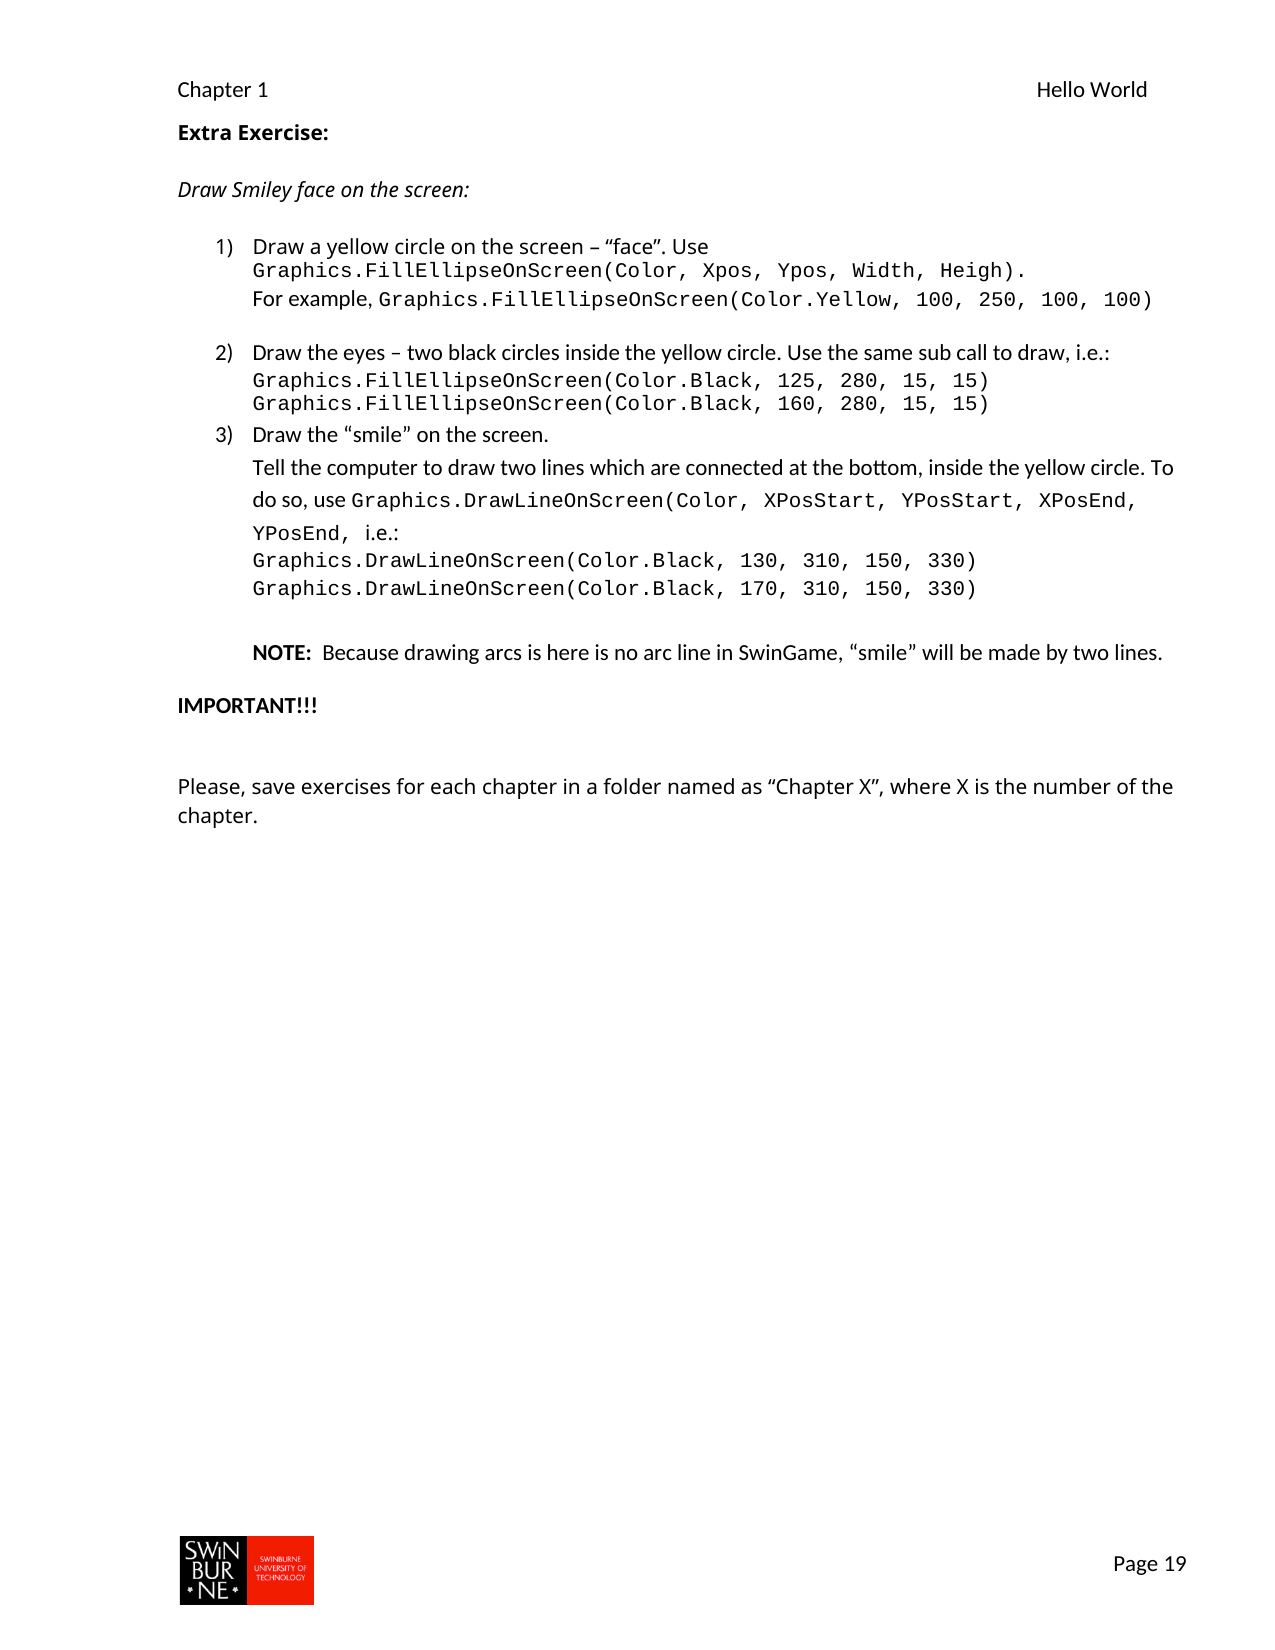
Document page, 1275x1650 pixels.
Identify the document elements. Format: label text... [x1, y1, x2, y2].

list Graphics.DrawLineOnScreen(Color.Black, 130, 310, 150, 330) [252, 551, 1186, 574]
list Tell the computer to draw two lines which are connected at the bottom, inside the yellow circle. To do so, use Graphics.DrawLineOnScreen(Color, XPosStart, YPosStart, XPosEnd, YPosEnd, i.e.: [252, 453, 1186, 546]
list Draw the “smile” on the screen. [215, 421, 1186, 449]
list Graphics.DrawLineOnScreen(Color.Black, 170, 310, 150, 330) [252, 578, 1186, 601]
text Please, save exercises for each chapter in a folder named as “Chapter X”, where X is the number of the chapter. [177, 772, 1186, 829]
text Draw Smiley face on the screen: [177, 175, 1186, 203]
list Graphics.FillEllipseOnScreen(Color, Xpos, Ypos, Width, Heigh). [252, 260, 1186, 284]
list Graphics.FillEllipseOnScreen(Color.Black, 125, 280, 15, 15) [252, 370, 1186, 393]
text IMPORTANT!!! [177, 691, 1186, 719]
text For example, Graphics.FillEllipseOnScreen(Color.Yellow, 100, 250, 100, 100) [177, 284, 1186, 312]
list Draw a yellow circle on the screen – “face”. Use [215, 232, 1186, 260]
list Graphics.FillEllipseOnScreen(Color.Black, 160, 280, 15, 15) [252, 393, 1186, 417]
text Extra Exercise: [177, 118, 1186, 147]
list NOTE: Because drawing arcs is here is no arc line in SwinGame, “smile” will be made by two lines. [252, 638, 1186, 666]
picture [179, 1536, 314, 1605]
list Draw the eyes – two black circles inside the yellow circle. Use the same sub call to draw, i.e.: [215, 338, 1186, 366]
